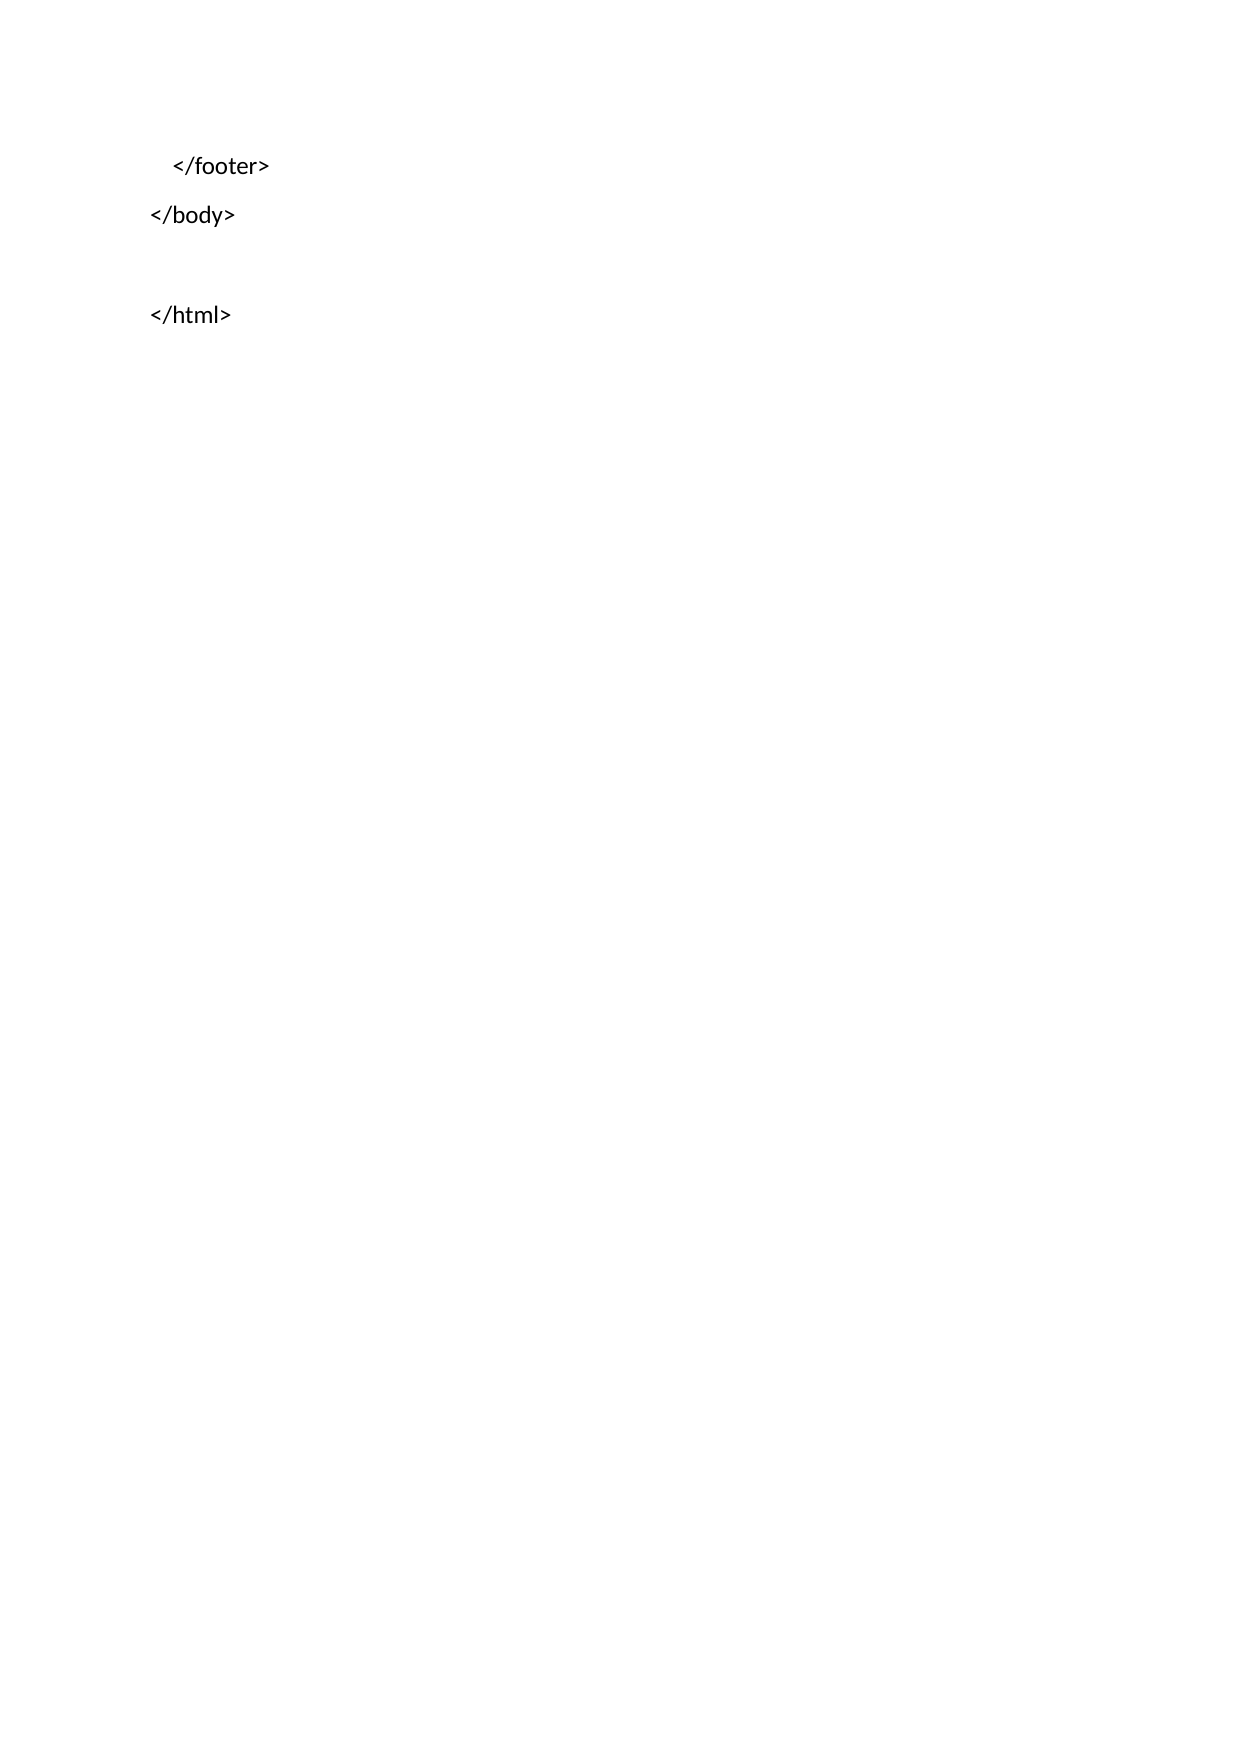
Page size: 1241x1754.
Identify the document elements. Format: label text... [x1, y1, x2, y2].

text </body> [150, 199, 1090, 230]
text </html> [150, 299, 1090, 329]
text </footer> [150, 150, 1090, 181]
